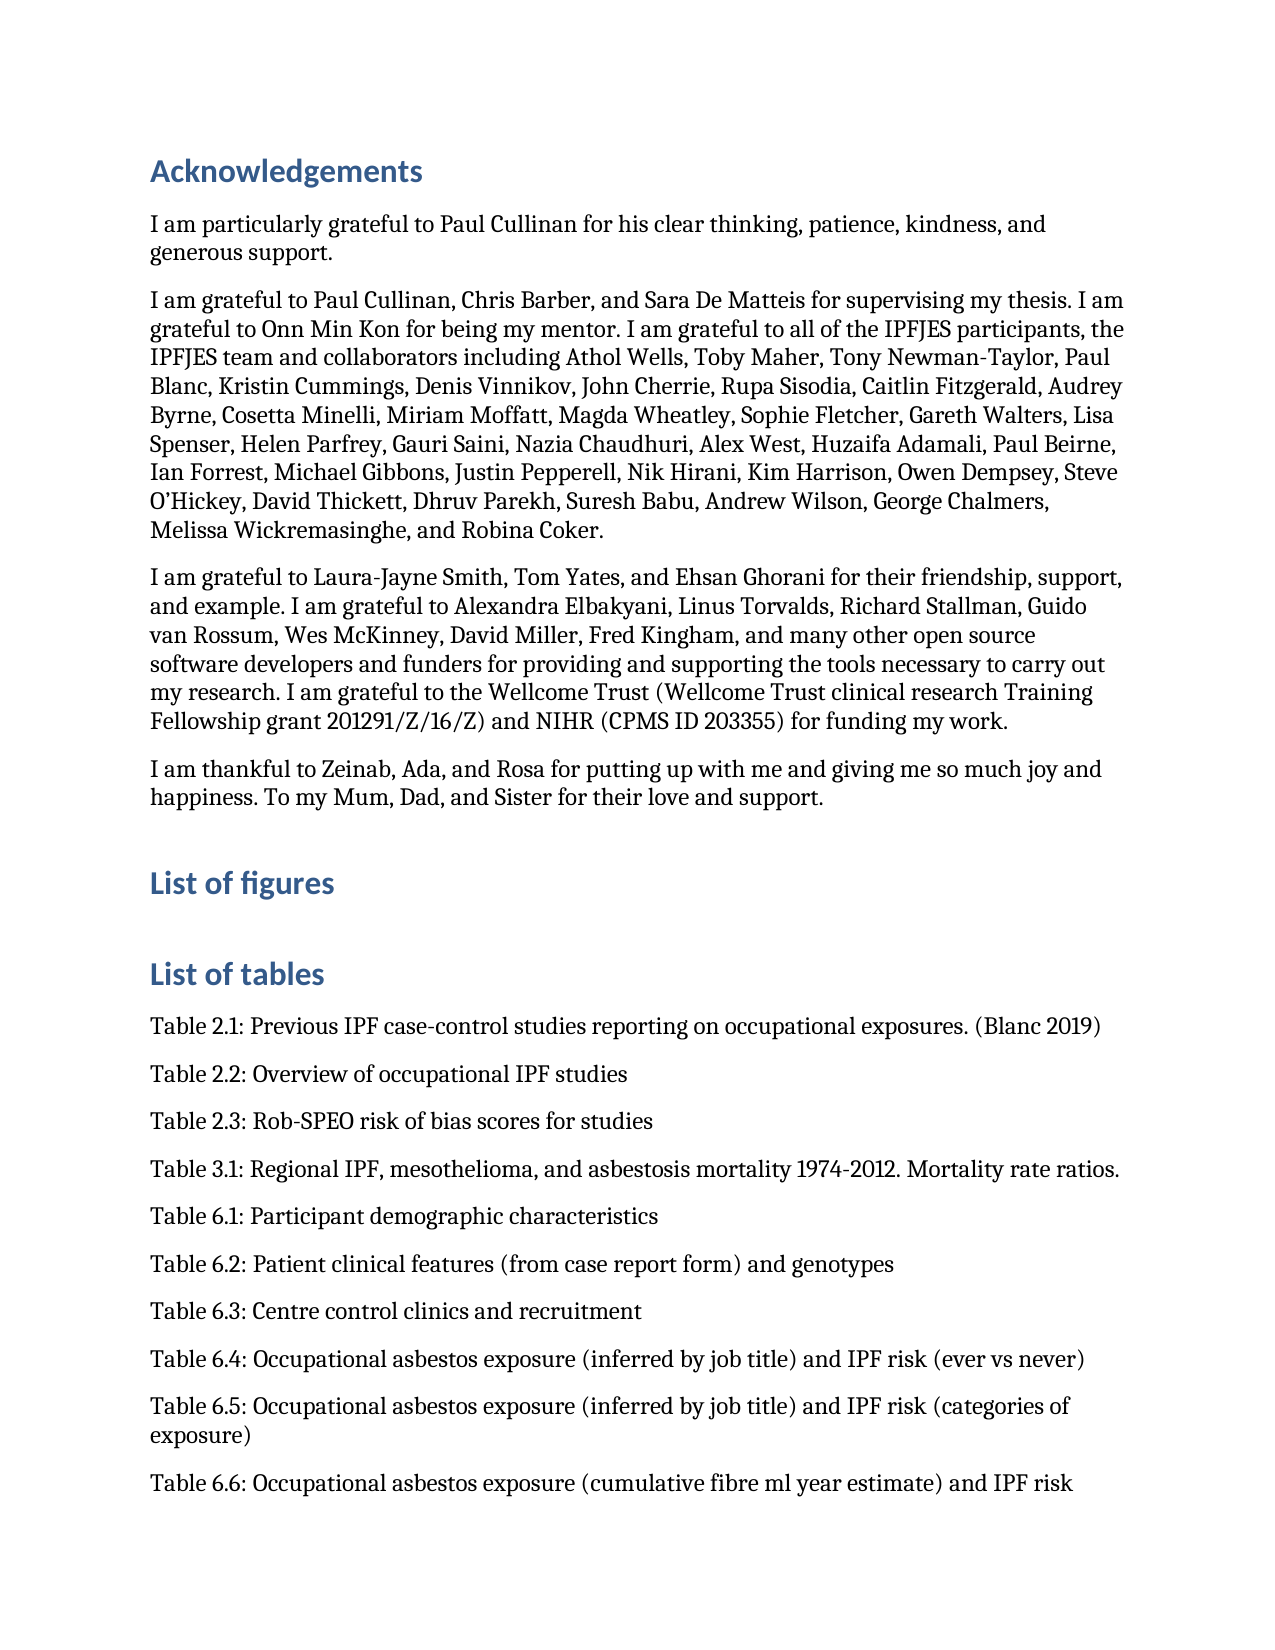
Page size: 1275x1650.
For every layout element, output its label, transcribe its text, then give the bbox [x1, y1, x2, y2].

subtitle List of tables [150, 953, 1125, 993]
text I am grateful to Laura-Jayne Smith, Tom Yates, and Ehsan Ghorani for their friendship, support, and example. I am grateful to Alexandra Elbakyani, Linus Torvalds, Richard Stallman, Guido van Rossum, Wes McKinney, David Miller, Fred Kingham, and many other open source software developers and funders for providing and supporting the tools necessary to carry out my research. I am grateful to the Wellcome Trust (Wellcome Trust clinical research Training Fellowship grant 201291/Z/16/Z) and NIHR (CPMS ID 203355) for funding my work. [150, 563, 1125, 736]
subtitle Acknowledgements [150, 150, 1125, 191]
text Table 2.1: Previous IPF case-control studies reporting on occupational exposures. (Blanc 2019) [150, 1012, 1125, 1041]
text Table 6.5: Occupational asbestos exposure (inferred by job title) and IPF risk (categories of exposure) [150, 1392, 1125, 1450]
text I am particularly grateful to Paul Cullinan for his clear thinking, patience, kindness, and generous support. [150, 209, 1125, 267]
text Table 6.2: Patient clinical features (from case report form) and genotypes [150, 1250, 1125, 1278]
text Table 6.1: Participant demographic characteristics [150, 1202, 1125, 1231]
text Table 6.3: Centre control clinics and recruitment [150, 1297, 1125, 1326]
text Table 2.3: Rob-SPEO risk of bias scores for studies [150, 1107, 1125, 1136]
text Table 3.1: Regional IPF, mesothelioma, and asbestosis mortality 1974-2012. Mortality rate ratios. [150, 1155, 1125, 1183]
text I am grateful to Paul Cullinan, Chris Barber, and Sara De Matteis for supervising my thesis. I am grateful to Onn Min Kon for being my mentor. I am grateful to all of the IPFJES participants, the IPFJES team and collaborators including Athol Wells, Toby Maher, Tony Newman-Taylor, Paul Blanc, Kristin Cummings, Denis Vinnikov, John Cherrie, Rupa Sisodia, Caitlin Fitzgerald, Audrey Byrne, Cosetta Minelli, Miriam Moffatt, Magda Wheatley, Sophie Fletcher, Gareth Walters, Lisa Spenser, Helen Parfrey, Gauri Saini, Nazia Chaudhuri, Alex West, Huzaifa Adamali, Paul Beirne, Ian Forrest, Michael Gibbons, Justin Pepperell, Nik Hirani, Kim Harrison, Owen Dempsey, Steve O’Hickey, David Thickett, Dhruv Parekh, Suresh Babu, Andrew Wilson, George Chalmers, Melissa Wickremasinghe, and Robina Coker. [150, 286, 1125, 544]
text I am thankful to Zeinab, Ada, and Rosa for putting up with me and giving me so much joy and happiness. To my Mum, Dad, and Sister for their love and support. [150, 754, 1125, 812]
text Table 6.4: Occupational asbestos exposure (inferred by job title) and IPF risk (ever vs never) [150, 1345, 1125, 1373]
text Table 6.6: Occupational asbestos exposure (cumulative fibre ml year estimate) and IPF risk [150, 1468, 1125, 1497]
subtitle List of figures [150, 862, 1125, 903]
text Table 2.2: Overview of occupational IPF studies [150, 1060, 1125, 1088]
